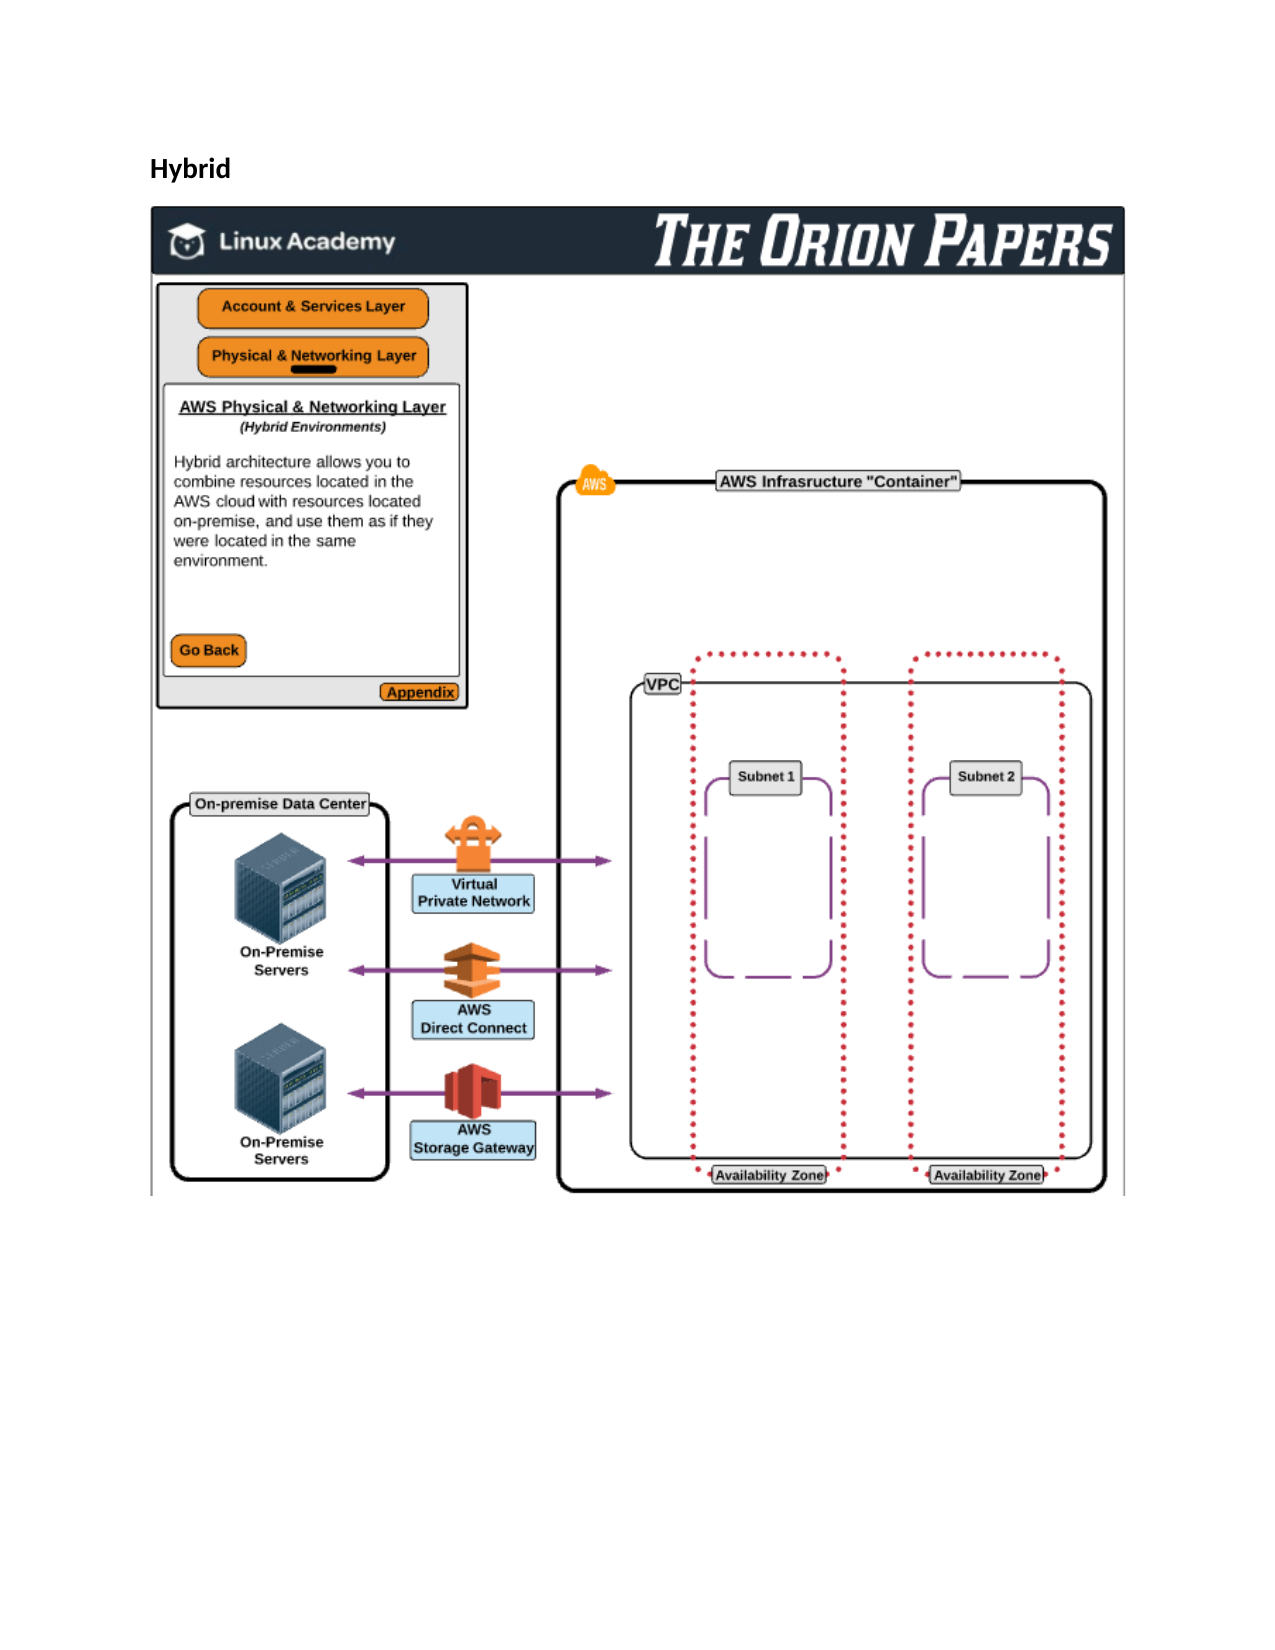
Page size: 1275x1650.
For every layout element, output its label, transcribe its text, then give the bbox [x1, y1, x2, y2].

picture [150, 205, 1125, 1196]
text Hybrid [150, 150, 1162, 186]
